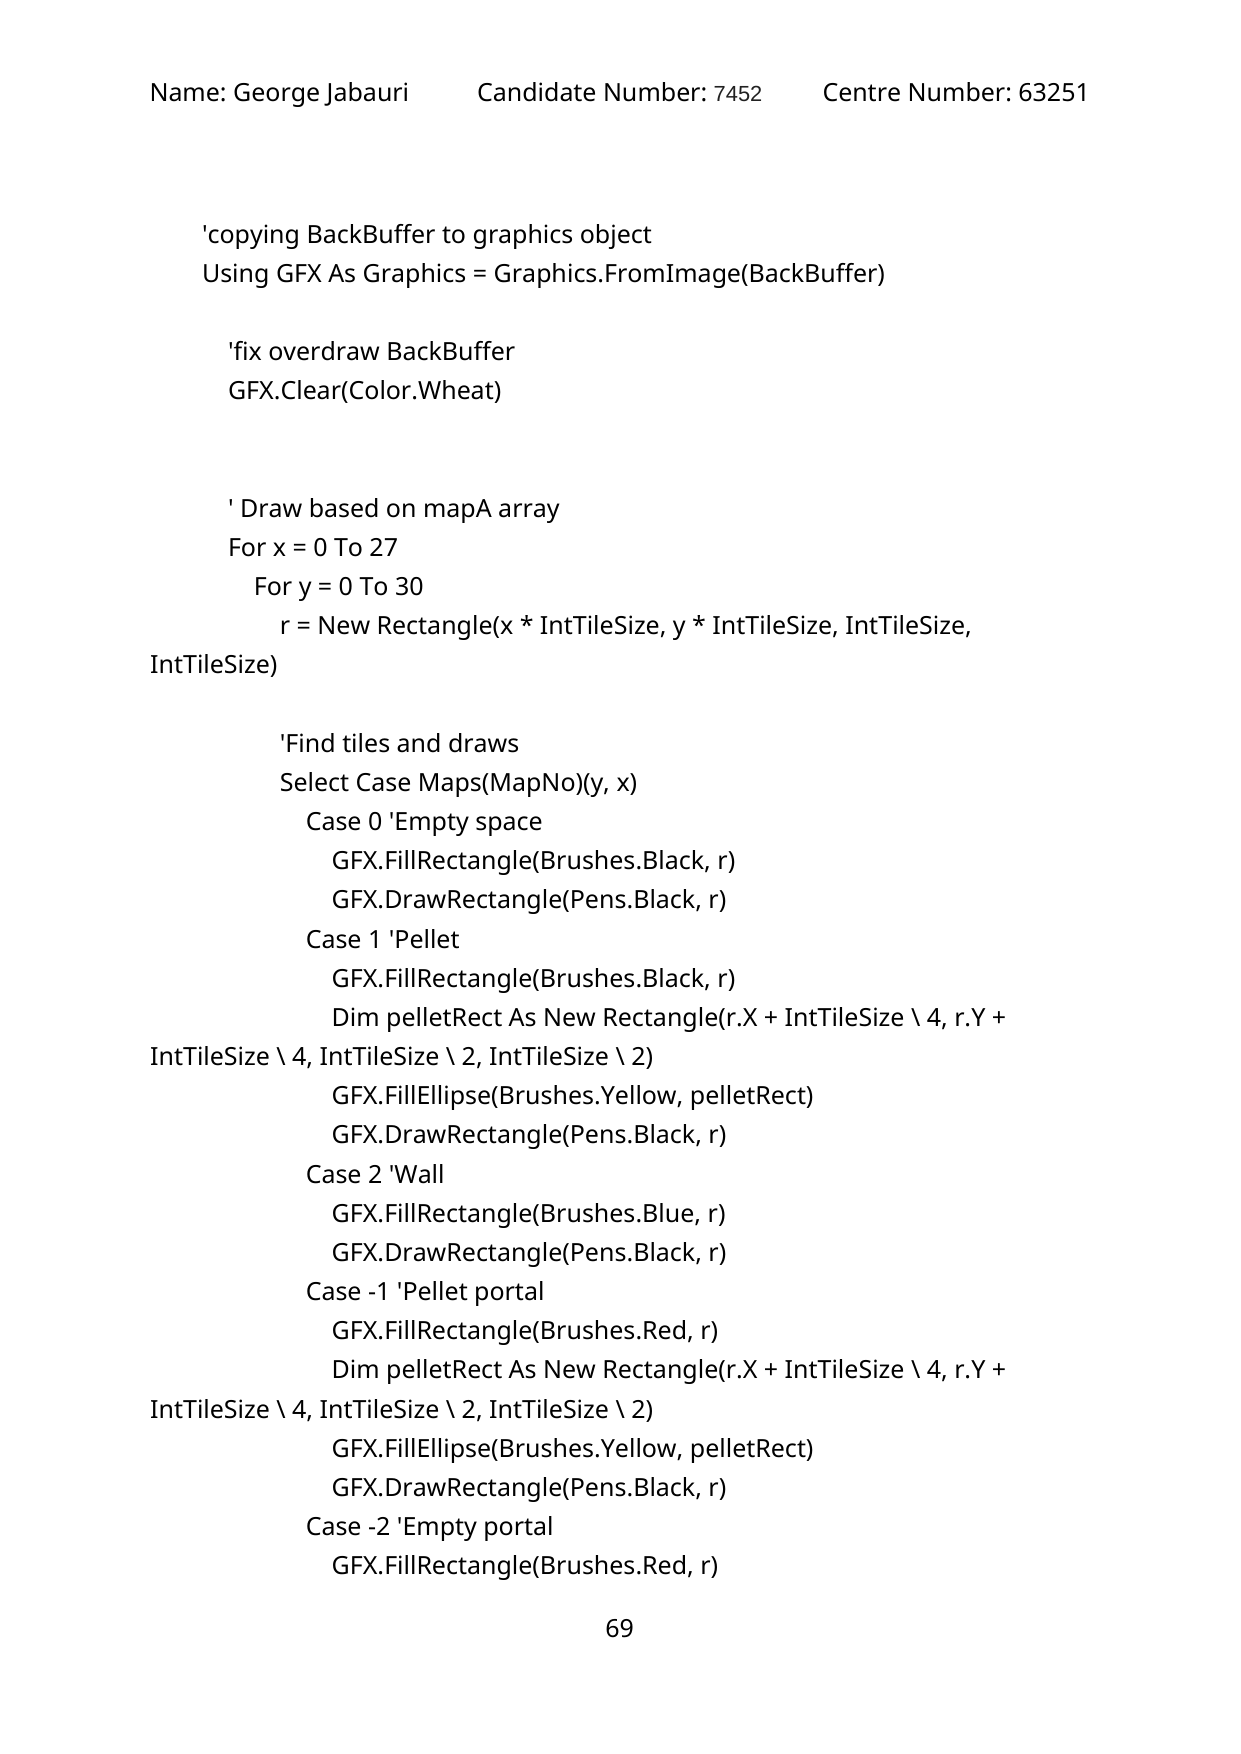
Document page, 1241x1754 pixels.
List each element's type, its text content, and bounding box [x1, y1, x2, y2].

text GFX.FillRectangle(Brushes.Black, r) [150, 961, 1090, 994]
text GFX.FillRectangle(Brushes.Red, r) [150, 1313, 1090, 1347]
text GFX.DrawRectangle(Pens.Black, r) [150, 1235, 1090, 1269]
text GFX.FillRectangle(Brushes.Red, r) [150, 1548, 1090, 1582]
text Select Case Maps(MapNo)(y, x) [150, 765, 1090, 799]
text Case 2 'Wall [150, 1156, 1090, 1190]
text Case 0 'Empty space [150, 804, 1090, 838]
text 'Find tiles and draws [150, 726, 1090, 759]
text For x = 0 To 27 [150, 530, 1090, 564]
text GFX.FillEllipse(Brushes.Yellow, pelletRect) [150, 1078, 1090, 1112]
text Dim pelletRect As New Rectangle(r.X + IntTileSize \ 4, r.Y + IntTileSize \ 4, IntTileSize \ 2, IntTileSize \ 2) [150, 1000, 1090, 1073]
text 'fix overdraw BackBuffer [150, 334, 1090, 368]
text Using GFX As Graphics = Graphics.FromImage(BackBuffer) [150, 256, 1090, 289]
text Case 1 'Pellet [150, 921, 1090, 955]
text GFX.DrawRectangle(Pens.Black, r) [150, 882, 1090, 916]
text ' Draw based on mapA array [150, 491, 1090, 524]
text GFX.DrawRectangle(Pens.Black, r) [150, 1470, 1090, 1504]
text GFX.FillRectangle(Brushes.Blue, r) [150, 1196, 1090, 1229]
text For y = 0 To 30 [150, 569, 1090, 603]
text Case -1 'Pellet portal [150, 1274, 1090, 1308]
text 'copying BackBuffer to graphics object [150, 216, 1090, 250]
text r = New Rectangle(x * IntTileSize, y * IntTileSize, IntTileSize, IntTileSize) [150, 608, 1090, 681]
text GFX.FillEllipse(Brushes.Yellow, pelletRect) [150, 1431, 1090, 1464]
text GFX.DrawRectangle(Pens.Black, r) [150, 1117, 1090, 1151]
text Case -2 'Empty portal [150, 1509, 1090, 1543]
text GFX.FillRectangle(Brushes.Black, r) [150, 843, 1090, 877]
text Dim pelletRect As New Rectangle(r.X + IntTileSize \ 4, r.Y + IntTileSize \ 4, IntTileSize \ 2, IntTileSize \ 2) [150, 1352, 1090, 1425]
text GFX.Clear(Color.Wheat) [150, 373, 1090, 407]
